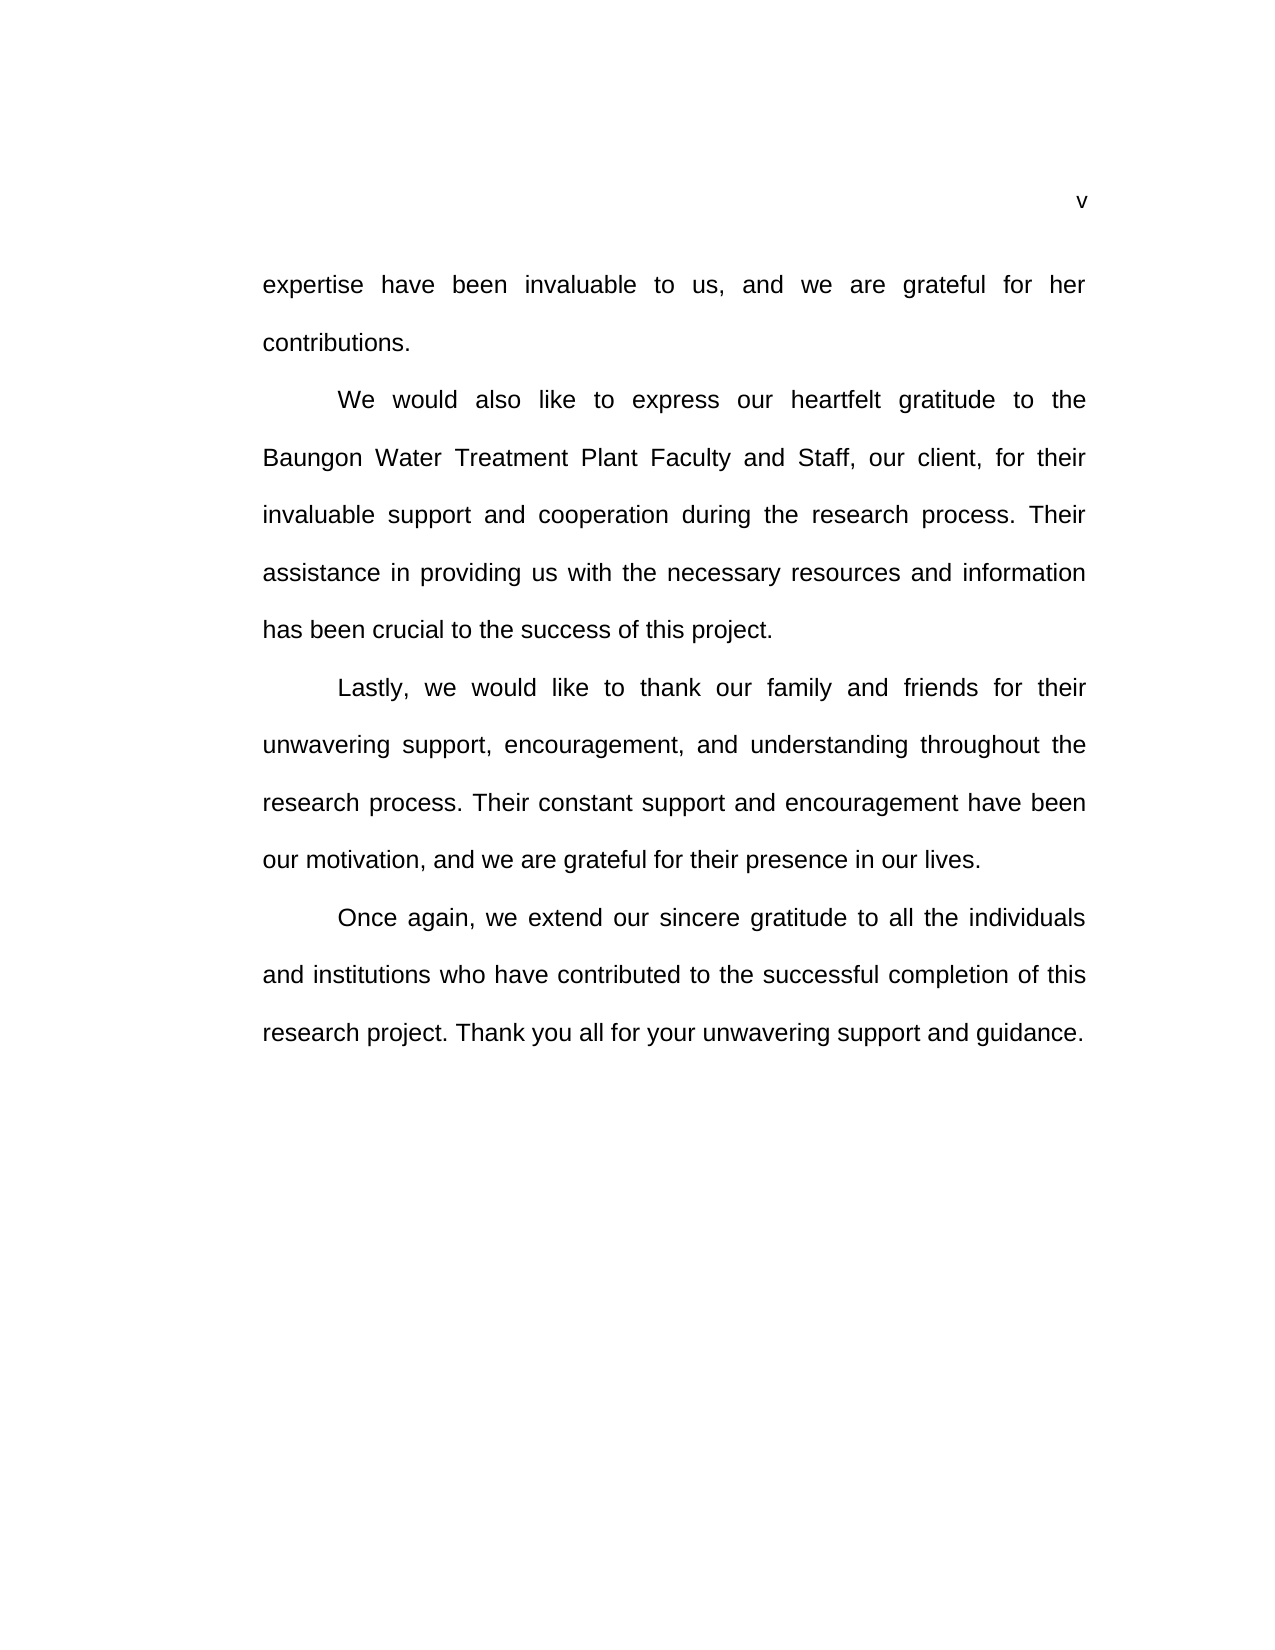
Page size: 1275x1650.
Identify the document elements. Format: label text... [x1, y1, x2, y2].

text We would also like to express our heartfelt gratitude to the Baungon Water Treatment Plant Faculty and Staff, our client, for their invaluable support and cooperation during the research process. Their assistance in providing us with the necessary resources and information has been crucial to the success of this project. [262, 385, 1087, 644]
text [262, 270, 1087, 356]
text Lastly, we would like to thank our family and friends for their unwavering support, encouragement, and understanding throughout the research process. Their constant support and encouragement have been our motivation, and we are grateful for their presence in our lives. [262, 672, 1087, 874]
text Once again, we extend our sincere gratitude to all the individuals and institutions who have contributed to the successful completion of this research project. Thank you all for your unwavering support and guidance. [262, 902, 1087, 1046]
